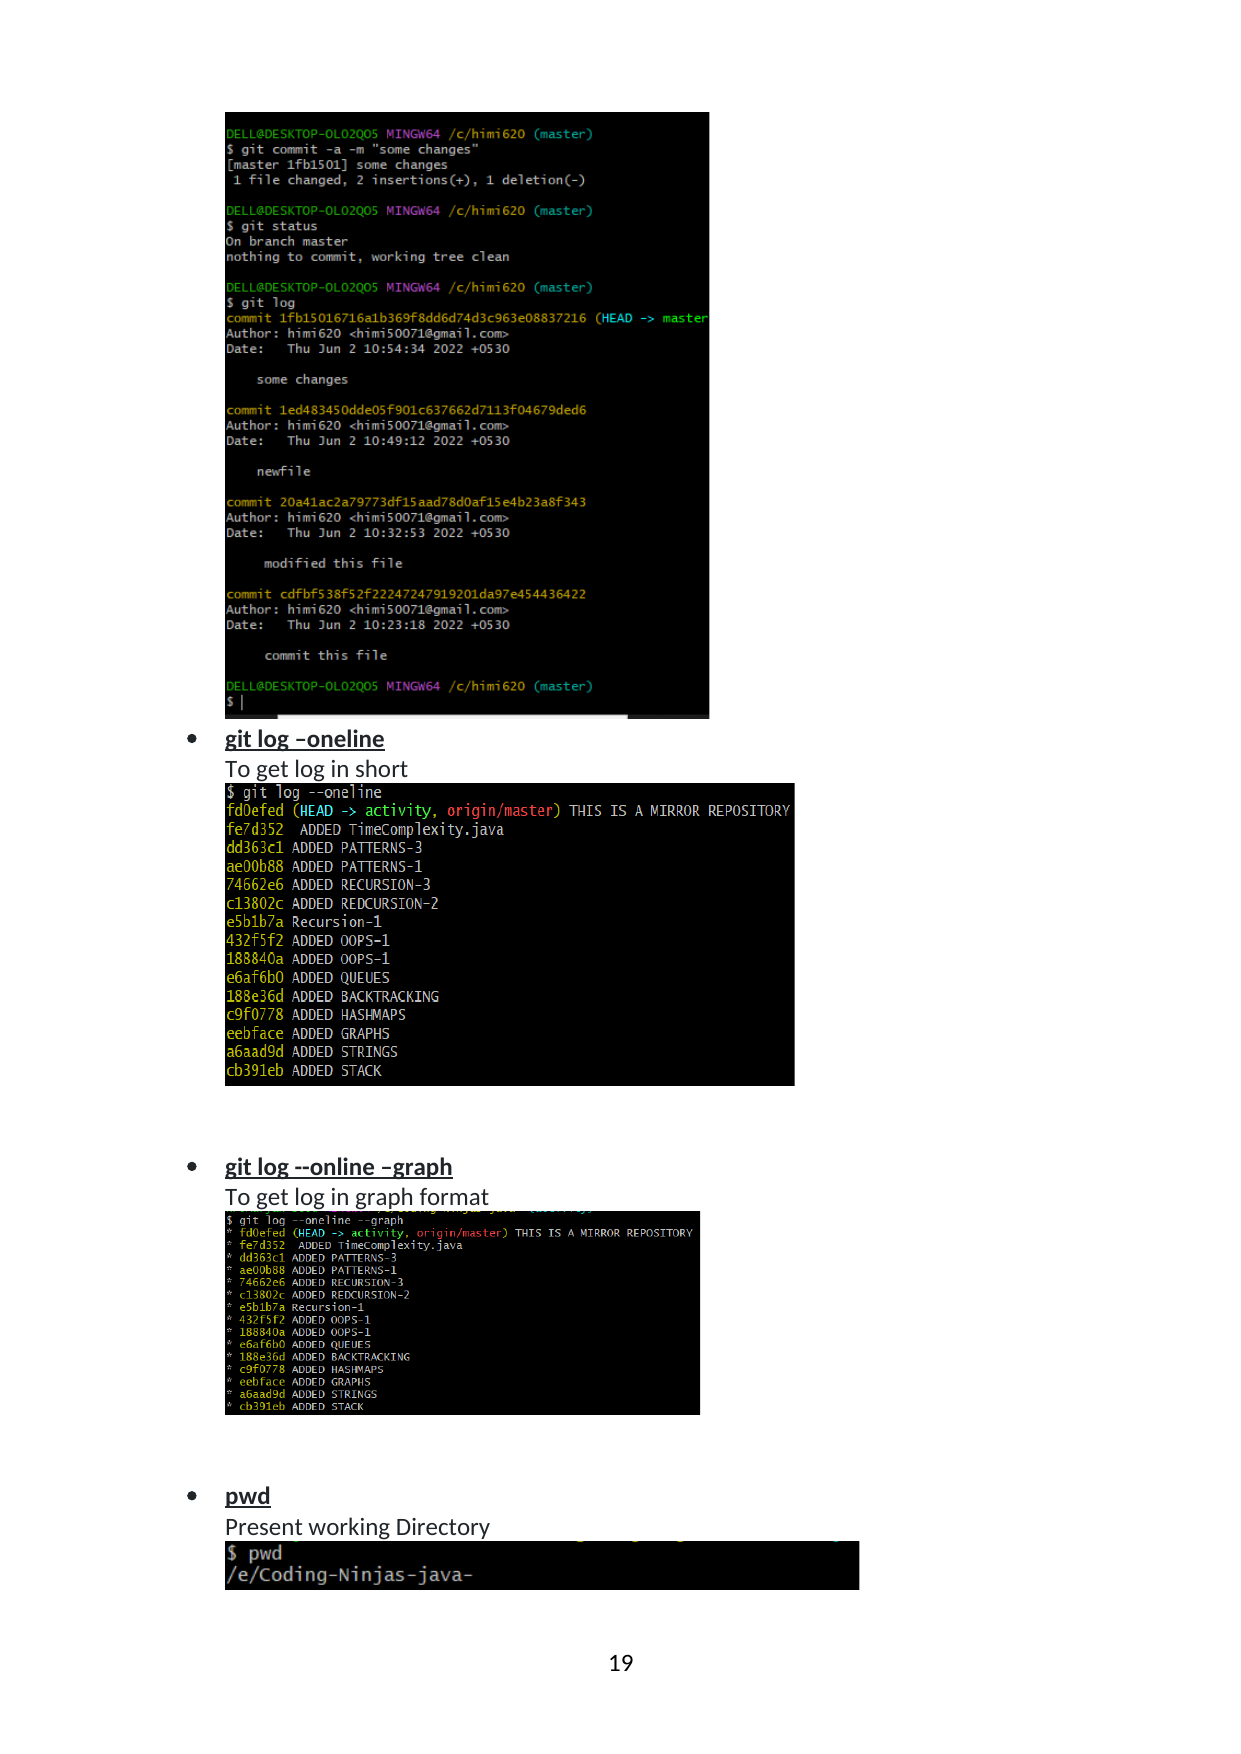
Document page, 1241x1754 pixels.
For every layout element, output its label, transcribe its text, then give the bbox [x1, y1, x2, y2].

picture [225, 112, 710, 719]
list pwd [187, 1480, 1090, 1511]
list Present working Directory [225, 1511, 1090, 1541]
picture [225, 1211, 700, 1415]
picture [225, 1541, 860, 1590]
list git log –oneline [187, 723, 1090, 753]
list To get log in short [225, 753, 1090, 784]
picture [225, 783, 795, 1086]
list To get log in graph format [225, 1181, 1090, 1212]
list git log --online –graph [187, 1151, 1090, 1181]
